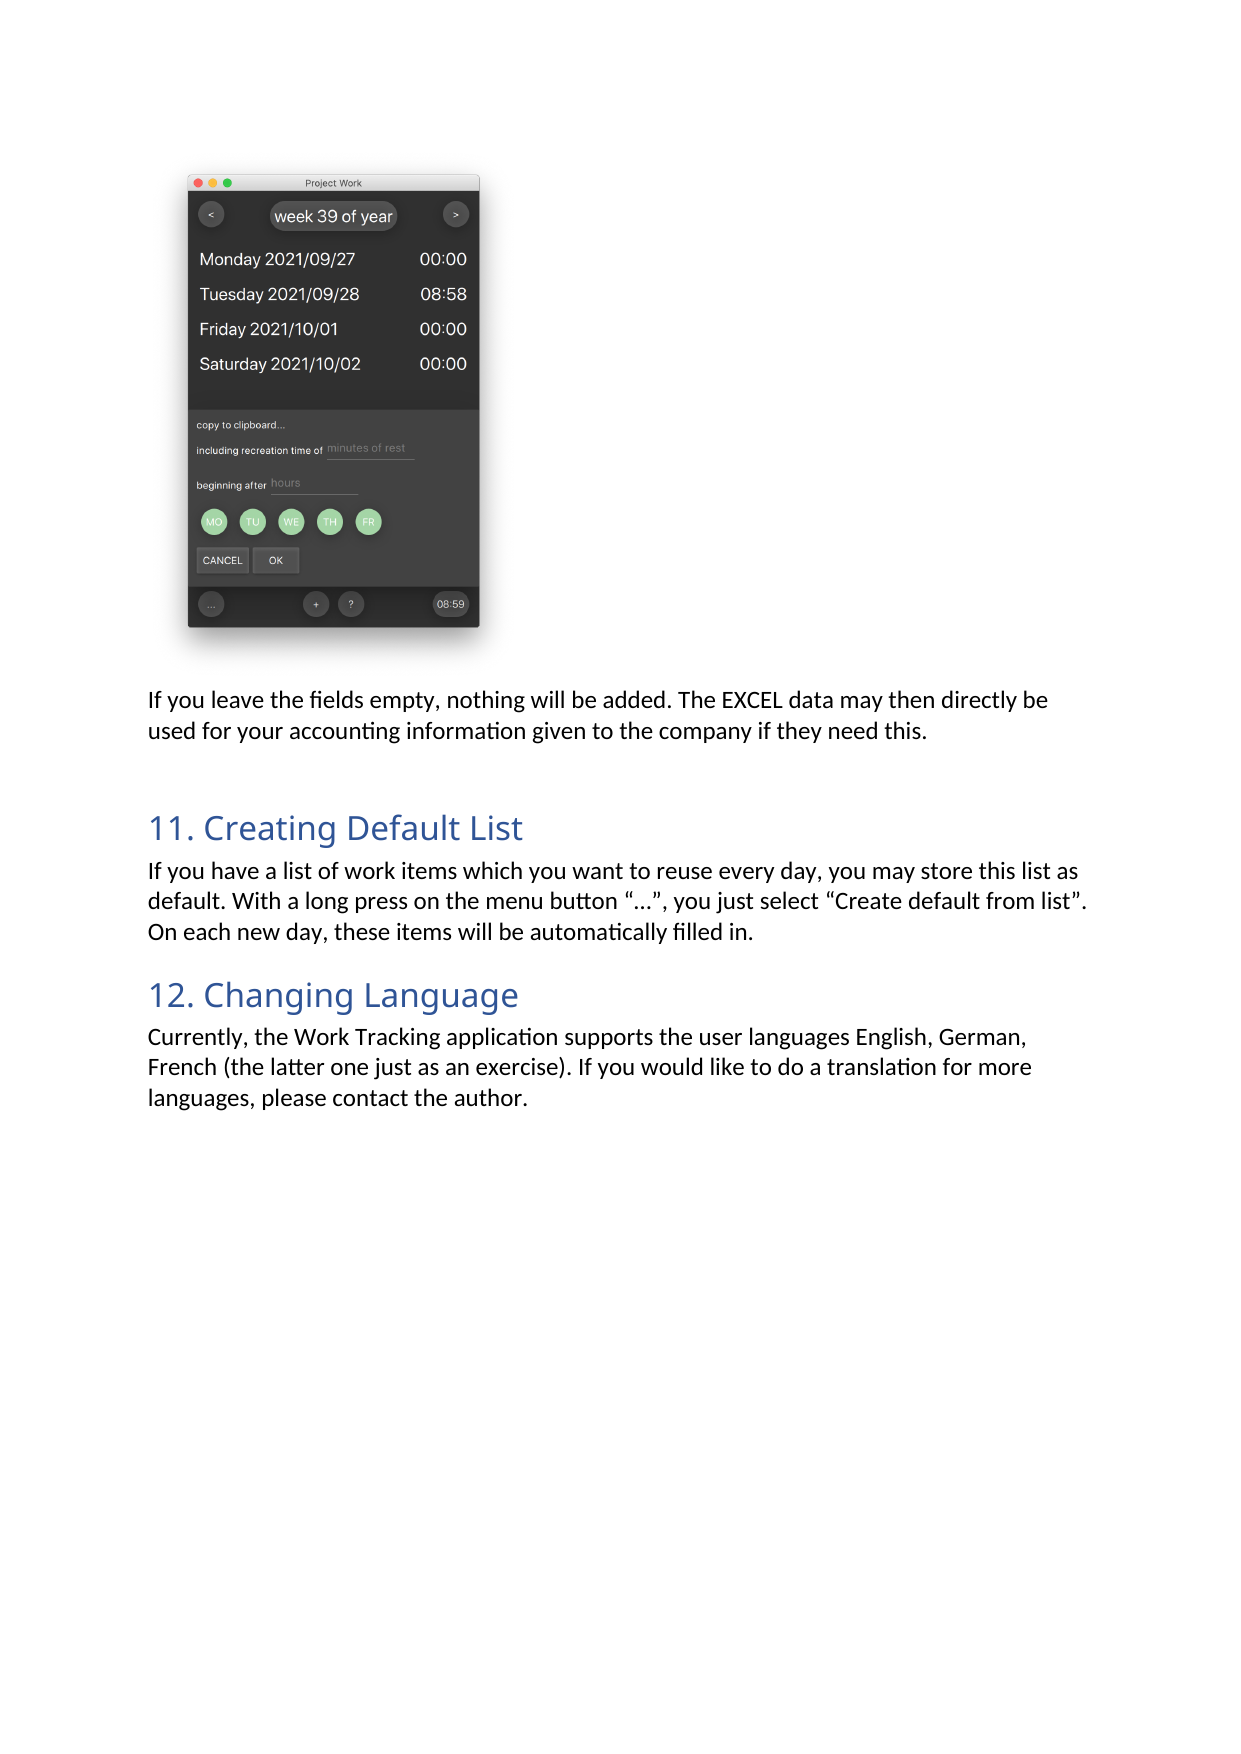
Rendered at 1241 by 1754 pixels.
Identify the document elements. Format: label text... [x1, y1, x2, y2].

subtitle 11. Creating Default List [148, 805, 1093, 851]
text Currently, the Work Tracking application supports the user languages English, German, French (the latter one just as an exercise). If you would like to do a translation for more languages, please contact the author. [148, 1021, 1093, 1112]
picture [147, 147, 519, 681]
text If you have a list of work items which you want to reuse every day, you may store this list as default. With a long press on the menu button “…”, you just select “Create default from list”. On each new day, these items will be automatically filled in. [148, 855, 1093, 946]
subtitle 12. Changing Language [148, 971, 1093, 1017]
text If you leave the fields empty, nothing will be added. The EXCEL data may then directly be used for your accounting information given to the company if they need this. [148, 684, 1093, 746]
